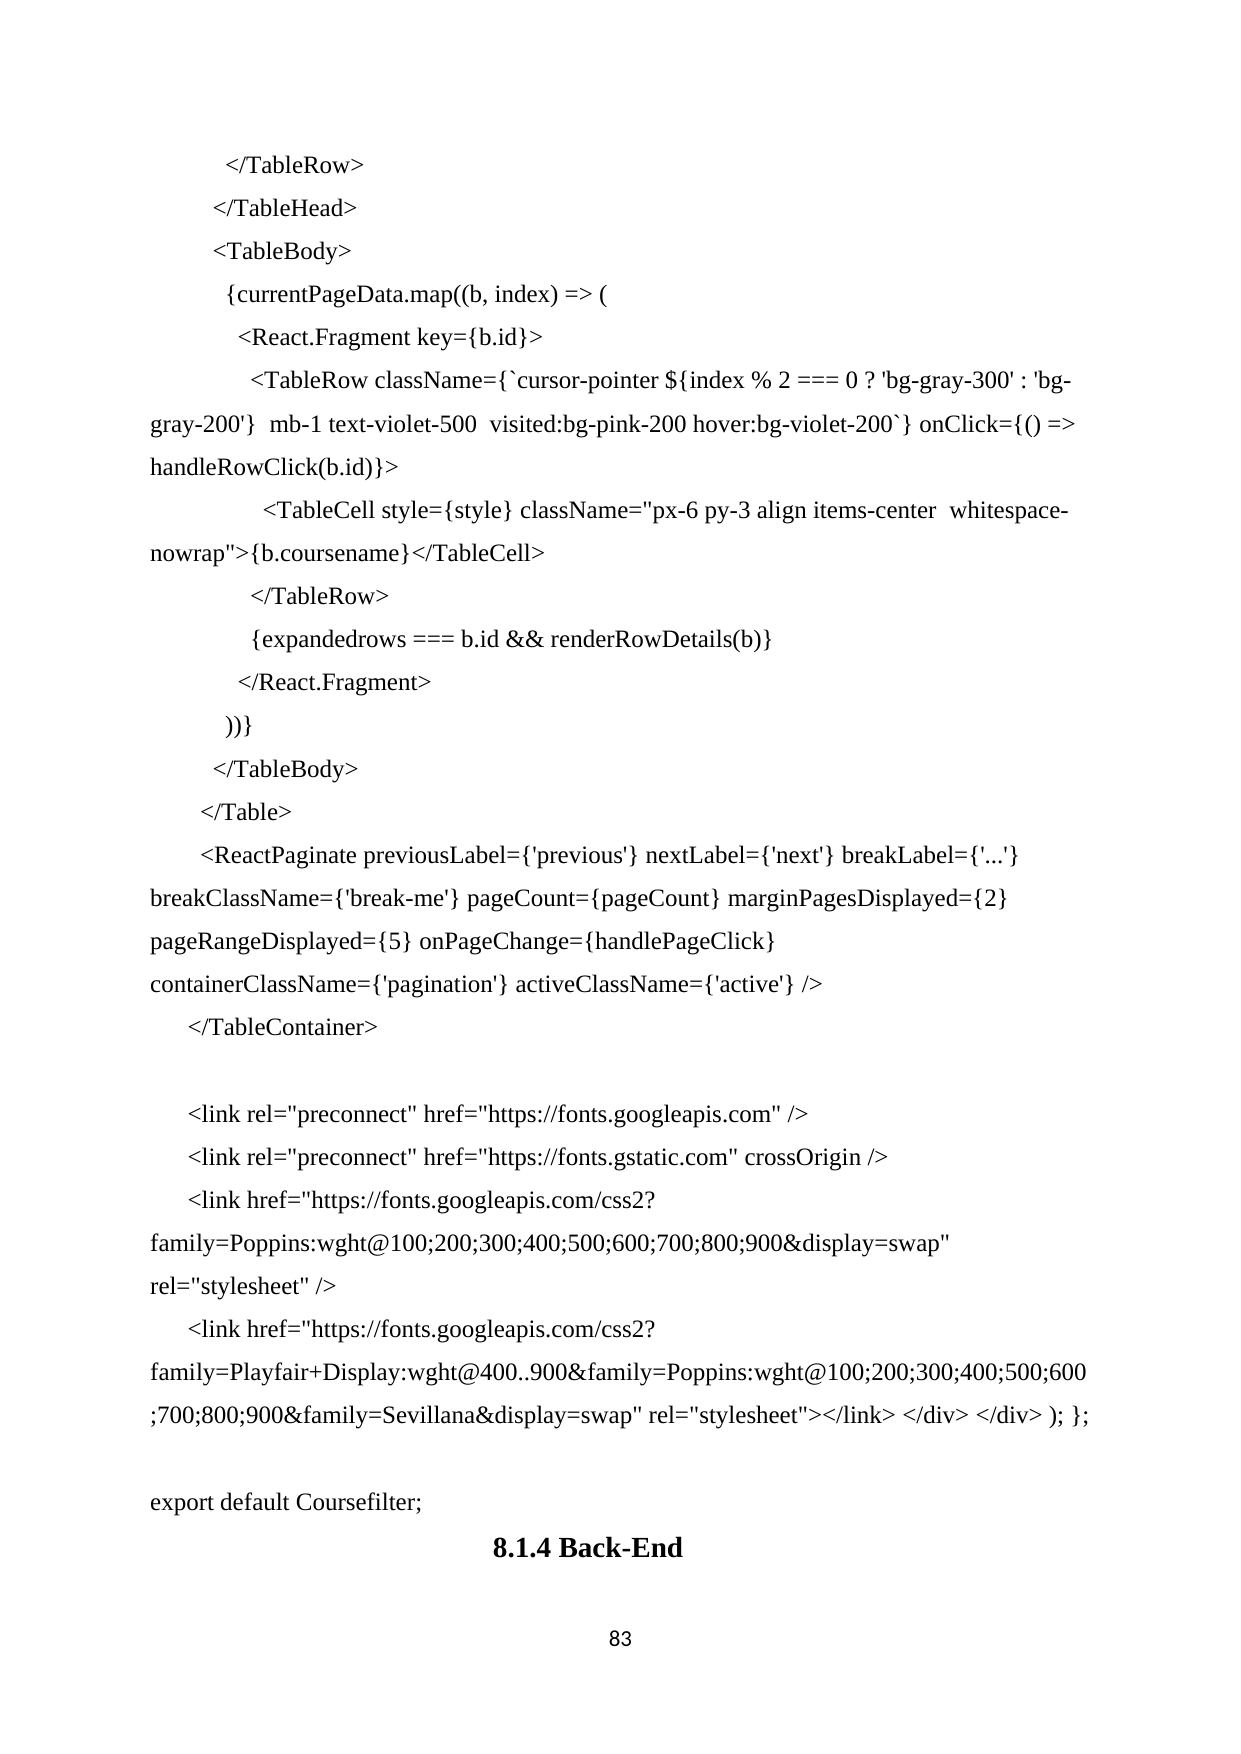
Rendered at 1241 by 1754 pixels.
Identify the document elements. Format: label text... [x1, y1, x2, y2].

text <TableCell style={style} className="px-6 py-3 align items-center whitespace-nowrap">{b.coursename}</TableCell> [150, 495, 1090, 567]
text <TableBody> [150, 236, 1090, 265]
text </TableBody> [150, 754, 1090, 782]
text </Table> [150, 797, 1090, 826]
text </TableRow> [150, 581, 1090, 610]
text <link rel="preconnect" href="https://fonts.googleapis.com" /> [150, 1099, 1090, 1127]
text <link rel="preconnect" href="https://fonts.gstatic.com" crossOrigin /> [150, 1142, 1090, 1171]
text </React.Fragment> [150, 667, 1090, 696]
text </TableRow> [150, 150, 1090, 179]
text <React.Fragment key={b.id}> [150, 322, 1090, 351]
text ))} [150, 711, 1090, 739]
text </TableContainer> [150, 1012, 1090, 1041]
text 8.1.4 Back-End [150, 1530, 1090, 1563]
text export default Coursefilter; [150, 1487, 1090, 1516]
text {expandedrows === b.id && renderRowDetails(b)} [150, 624, 1090, 653]
text <TableRow className={`cursor-pointer ${index % 2 === 0 ? 'bg-gray-300' : 'bg-gray-200'} mb-1 text-violet-500 visited:bg-pink-200 hover:bg-violet-200`} onClick={() => handleRowClick(b.id)}> [150, 366, 1090, 481]
text <link href="https://fonts.googleapis.com/css2?family=Playfair+Display:wght@400..900&family=Poppins:wght@100;200;300;400;500;600;700;800;900&family=Sevillana&display=swap" rel="stylesheet"></link> </div> </div> ); }; [150, 1314, 1090, 1429]
text <ReactPaginate previousLabel={'previous'} nextLabel={'next'} breakLabel={'...'} breakClassName={'break-me'} pageCount={pageCount} marginPagesDisplayed={2} pageRangeDisplayed={5} onPageChange={handlePageClick} containerClassName={'pagination'} activeClassName={'active'} /> [150, 840, 1090, 998]
text {currentPageData.map((b, index) => ( [150, 279, 1090, 308]
text </TableHead> [150, 193, 1090, 222]
text <link href="https://fonts.googleapis.com/css2?family=Poppins:wght@100;200;300;400;500;600;700;800;900&display=swap" rel="stylesheet" /> [150, 1185, 1090, 1300]
